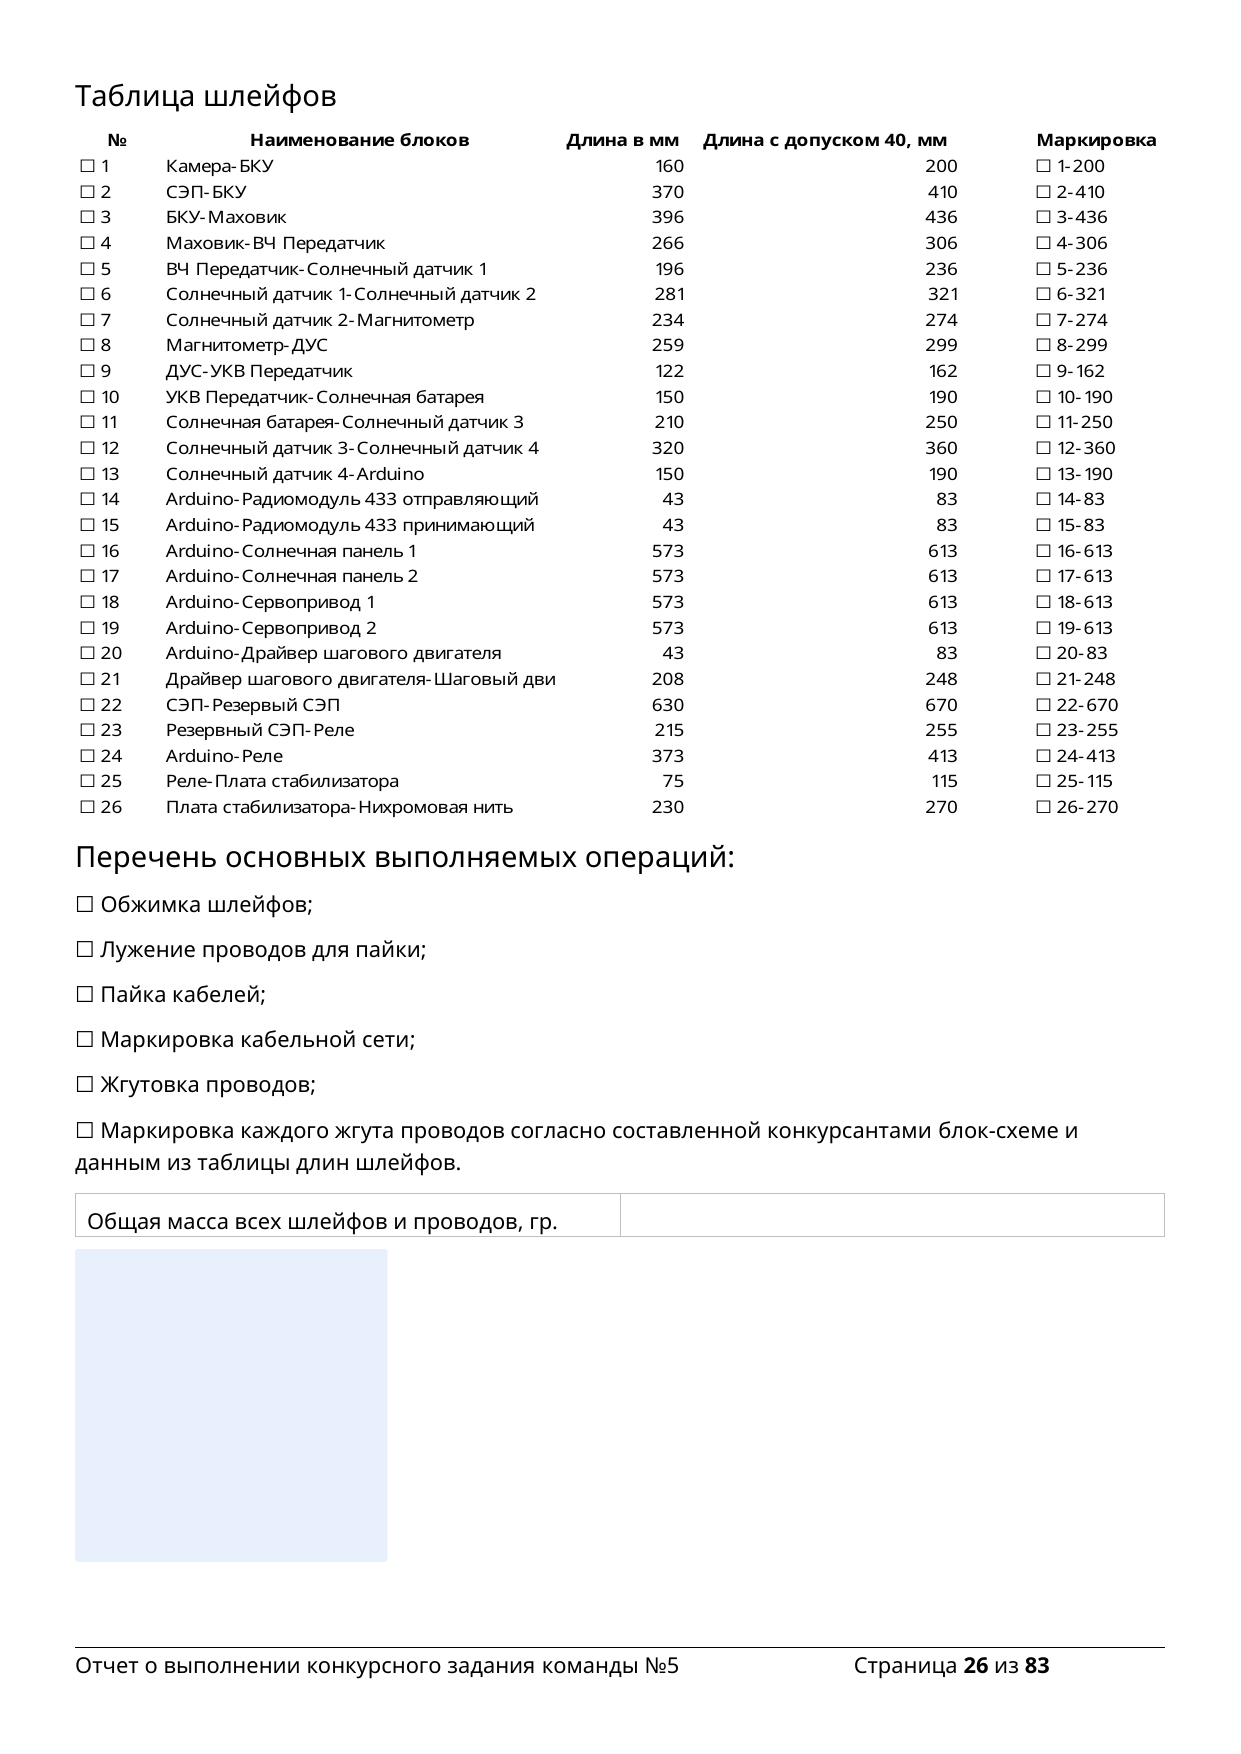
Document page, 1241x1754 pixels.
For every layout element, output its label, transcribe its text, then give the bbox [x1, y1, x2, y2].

text Маркировка каждого жгута проводов согласно составленной конкурсантами блок-схеме и данным из таблицы длин шлейфов. [75, 1115, 1165, 1177]
picture [75, 1249, 388, 1562]
text Маркировка кабельной сети; [75, 1024, 1165, 1054]
table_header Общая масса всех шлейфов и проводов, гр. [76, 1194, 620, 1236]
text Лужение проводов для пайки; [75, 934, 1165, 964]
table_header [621, 1194, 1164, 1236]
text Обжимка шлейфов; [75, 889, 1165, 918]
text Жгутовка проводов; [75, 1069, 1165, 1099]
subtitle Таблица шлейфов [75, 75, 1165, 115]
subtitle Перечень основных выполняемых операций: [75, 836, 1165, 876]
text Пайка кабелей; [75, 979, 1165, 1009]
